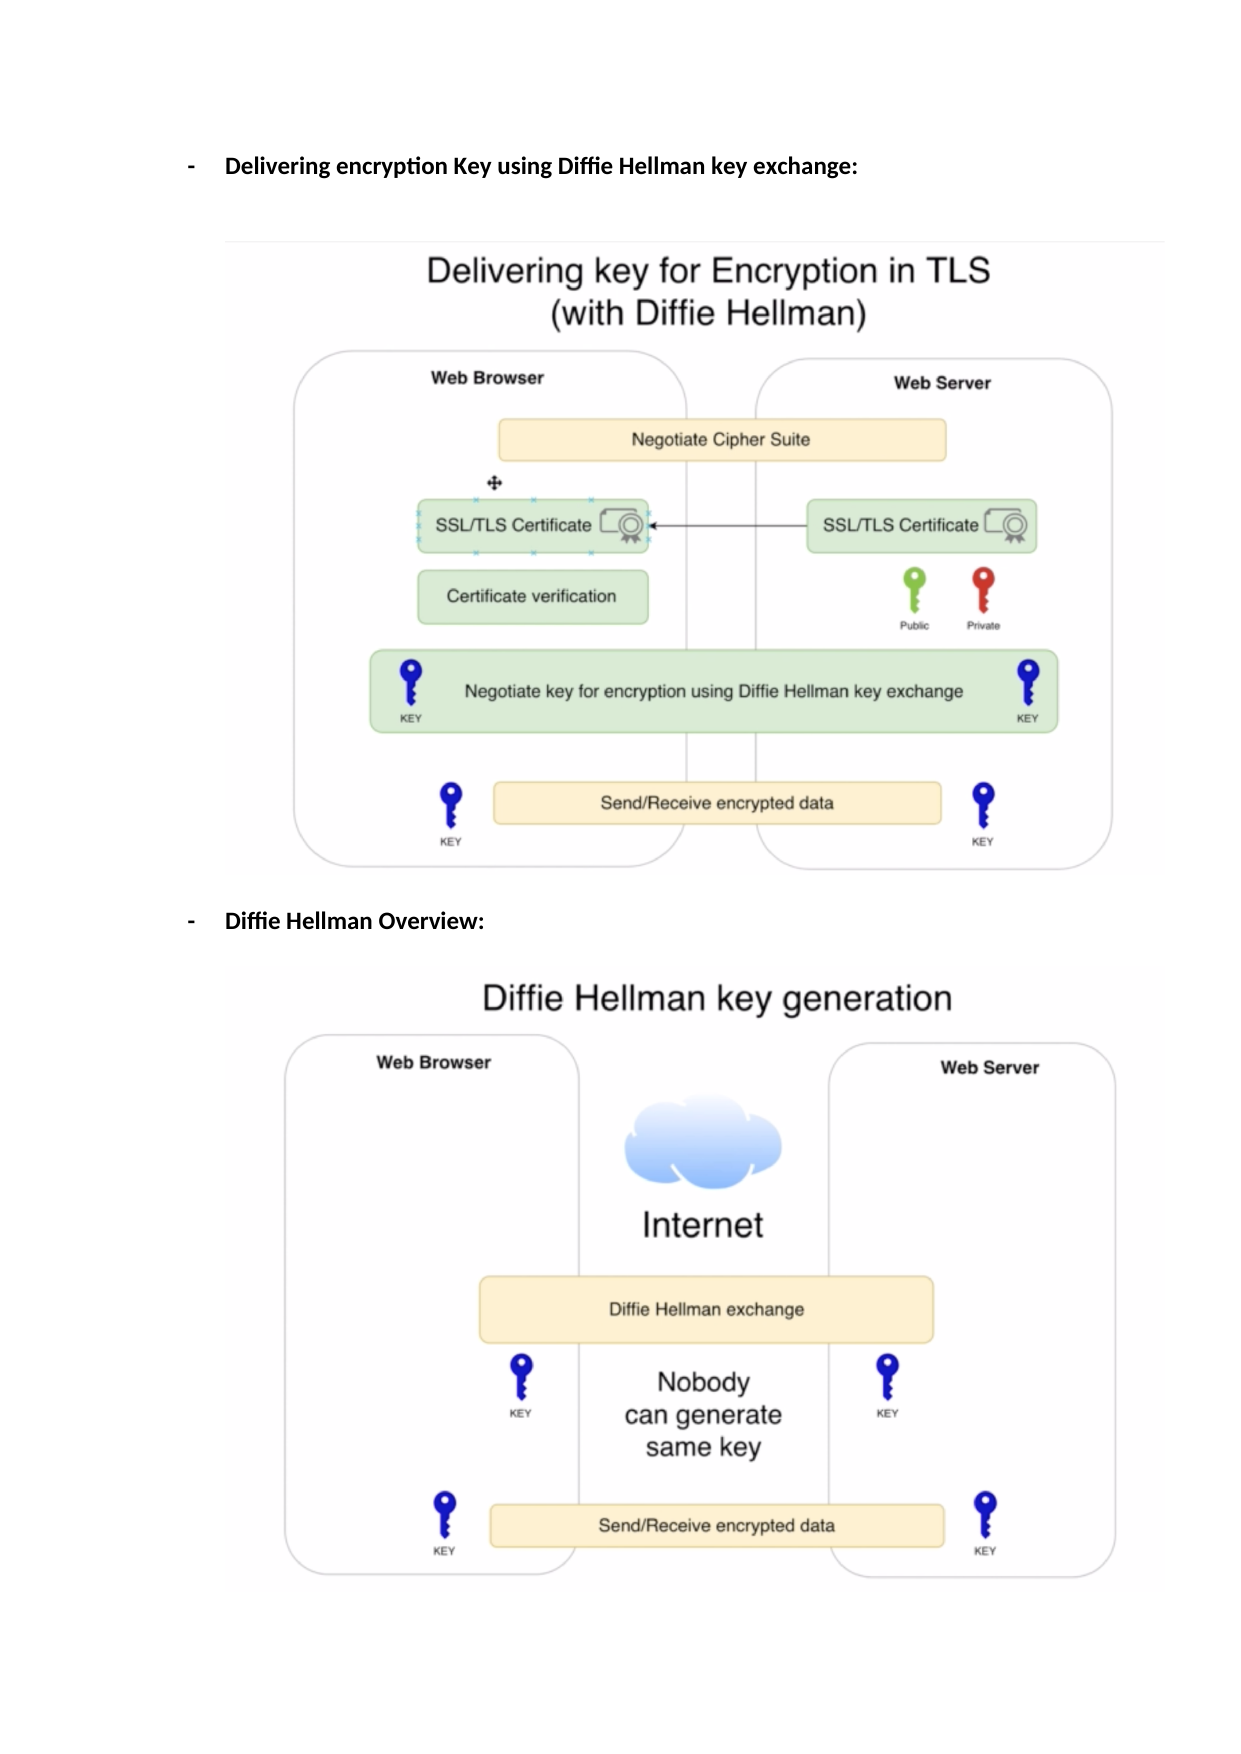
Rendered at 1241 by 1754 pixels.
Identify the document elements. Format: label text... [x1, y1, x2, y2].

picture [225, 241, 1165, 875]
list Delivering encryption Key using Diffie Hellman key exchange: [187, 150, 1090, 181]
list Diffie Hellman Overview: [187, 905, 1090, 936]
picture [225, 966, 1165, 1592]
